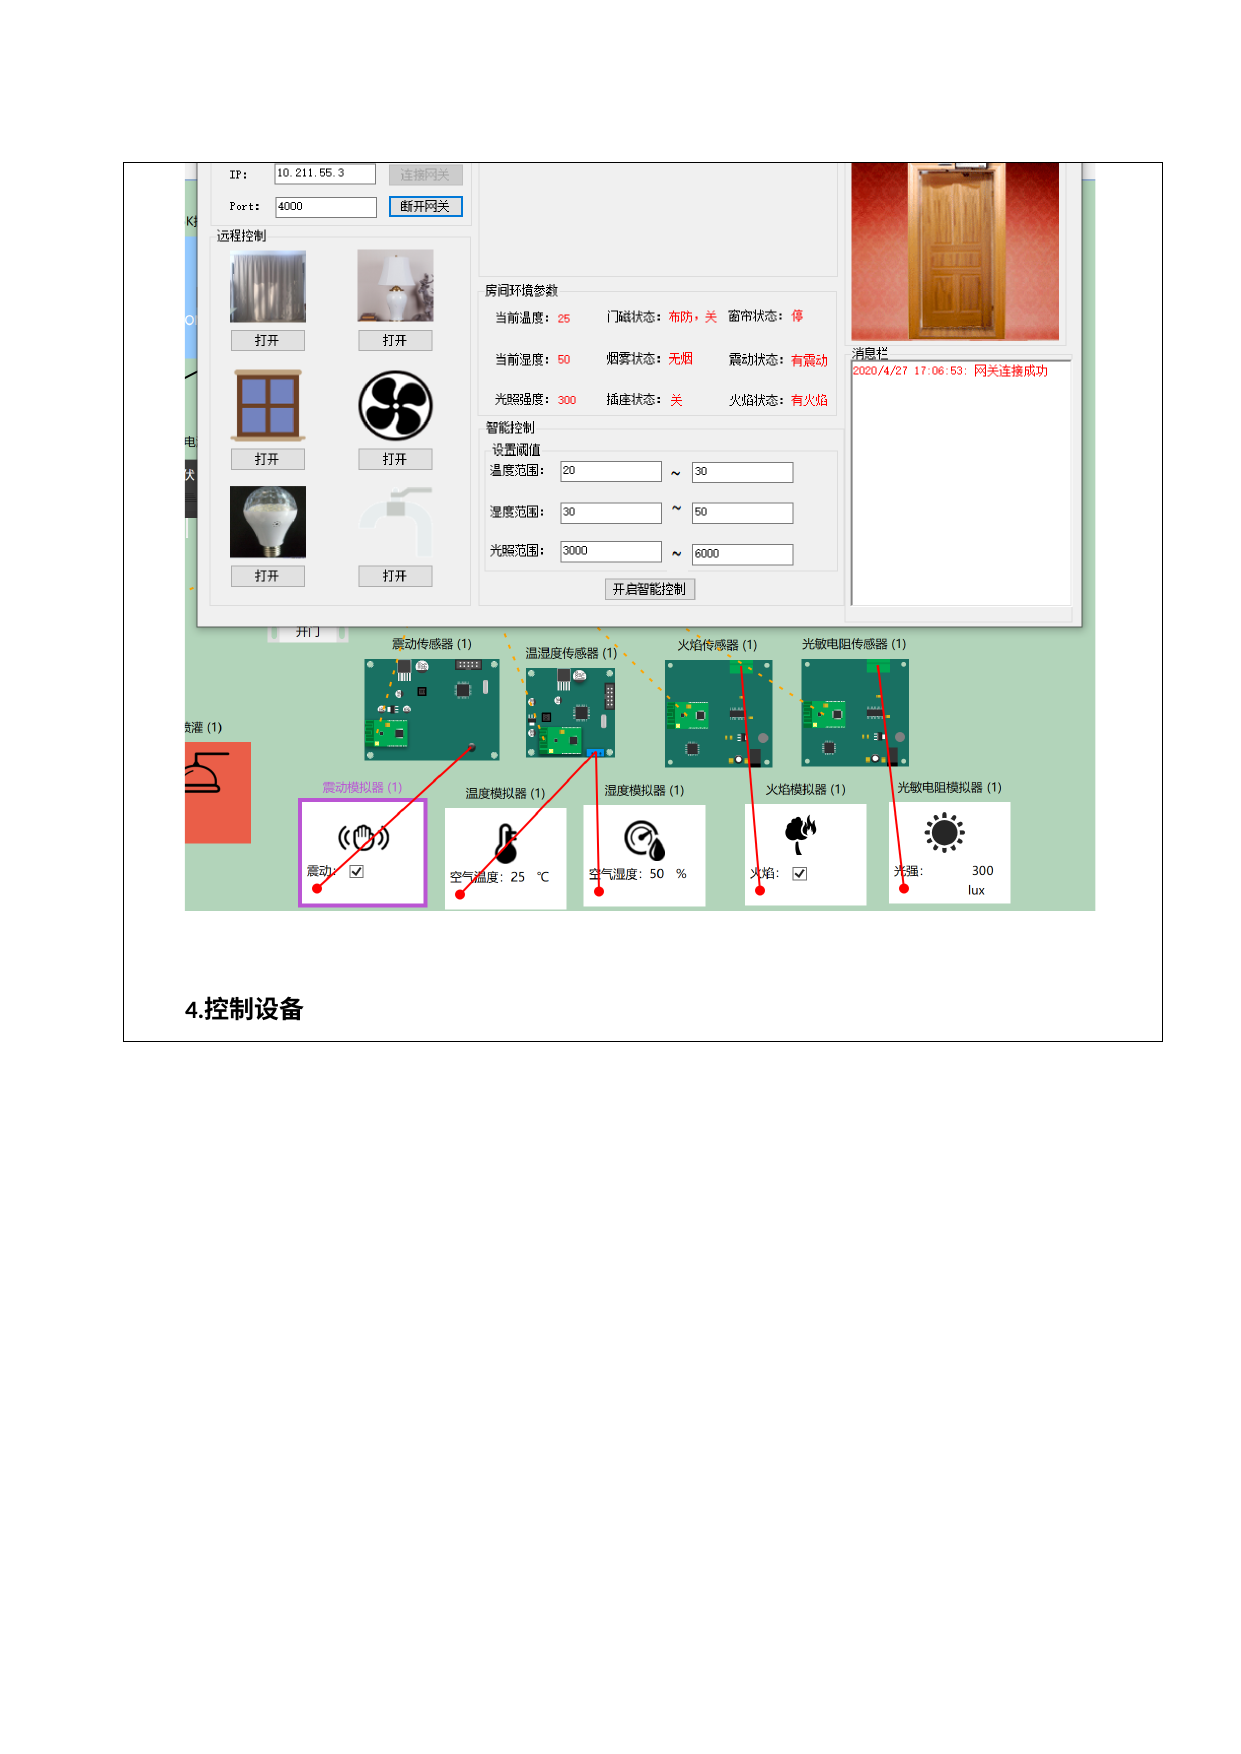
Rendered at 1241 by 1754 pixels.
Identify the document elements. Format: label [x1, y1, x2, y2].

table_cell [124, 163, 1162, 1041]
picture [184, 163, 1096, 911]
